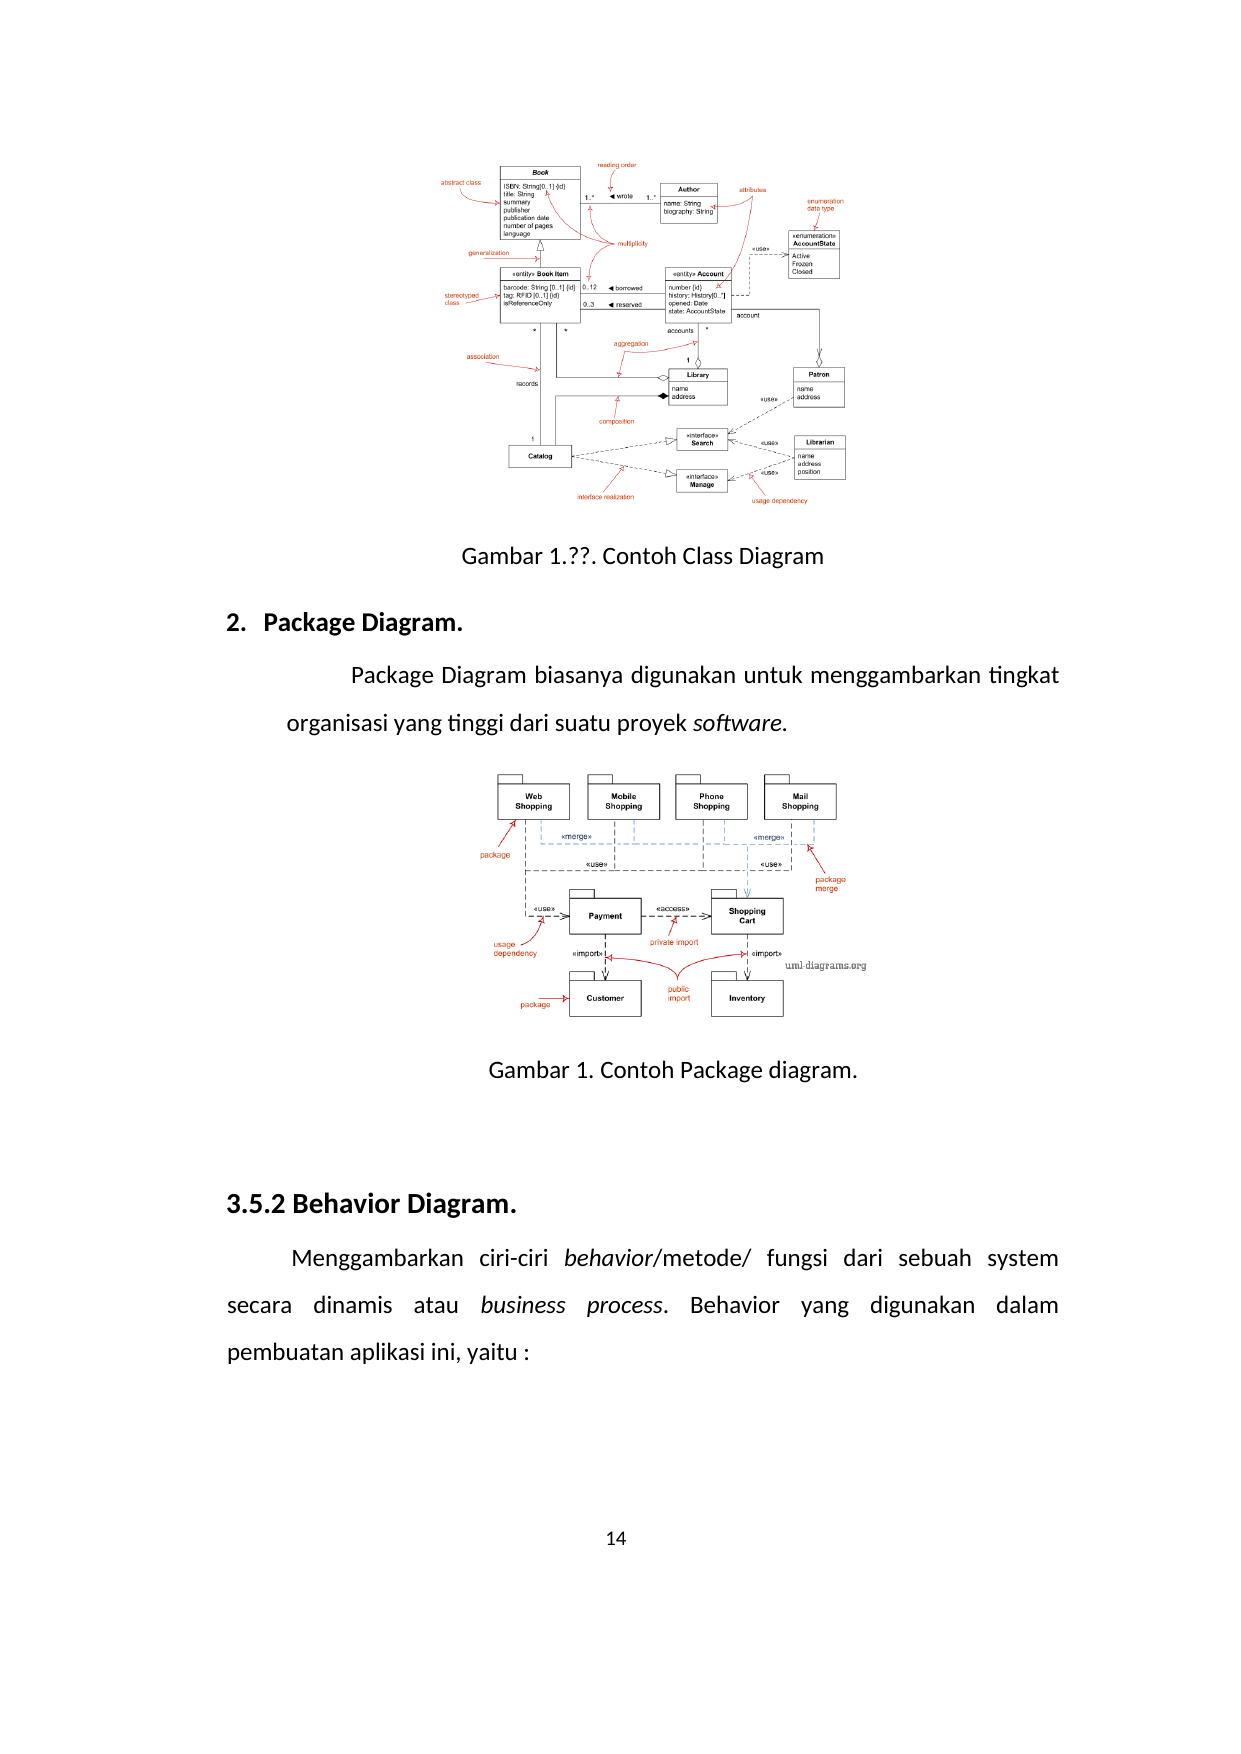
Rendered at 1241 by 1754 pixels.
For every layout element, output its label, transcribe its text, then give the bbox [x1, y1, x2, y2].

subtitle Package Diagram. [226, 605, 1092, 638]
subtitle 3.5.2 Behavior Diagram. [226, 1185, 1092, 1221]
picture [475, 772, 871, 1020]
text Package Diagram biasanya digunakan untuk menggambarkan tingkat organisasi yang tinggi dari suatu proyek software. [286, 659, 1060, 737]
picture [439, 159, 847, 506]
text Gambar 1.??. Contoh Class Diagram [226, 540, 1060, 571]
text Gambar 1. Contoh Package diagram. [227, 1054, 1060, 1085]
text Menggambarkan ciri-ciri behavior/metode/ fungsi dari sebuah system secara dinamis atau business process. Behavior yang digunakan dalam pembuatan aplikasi ini, yaitu : [227, 1242, 1059, 1367]
